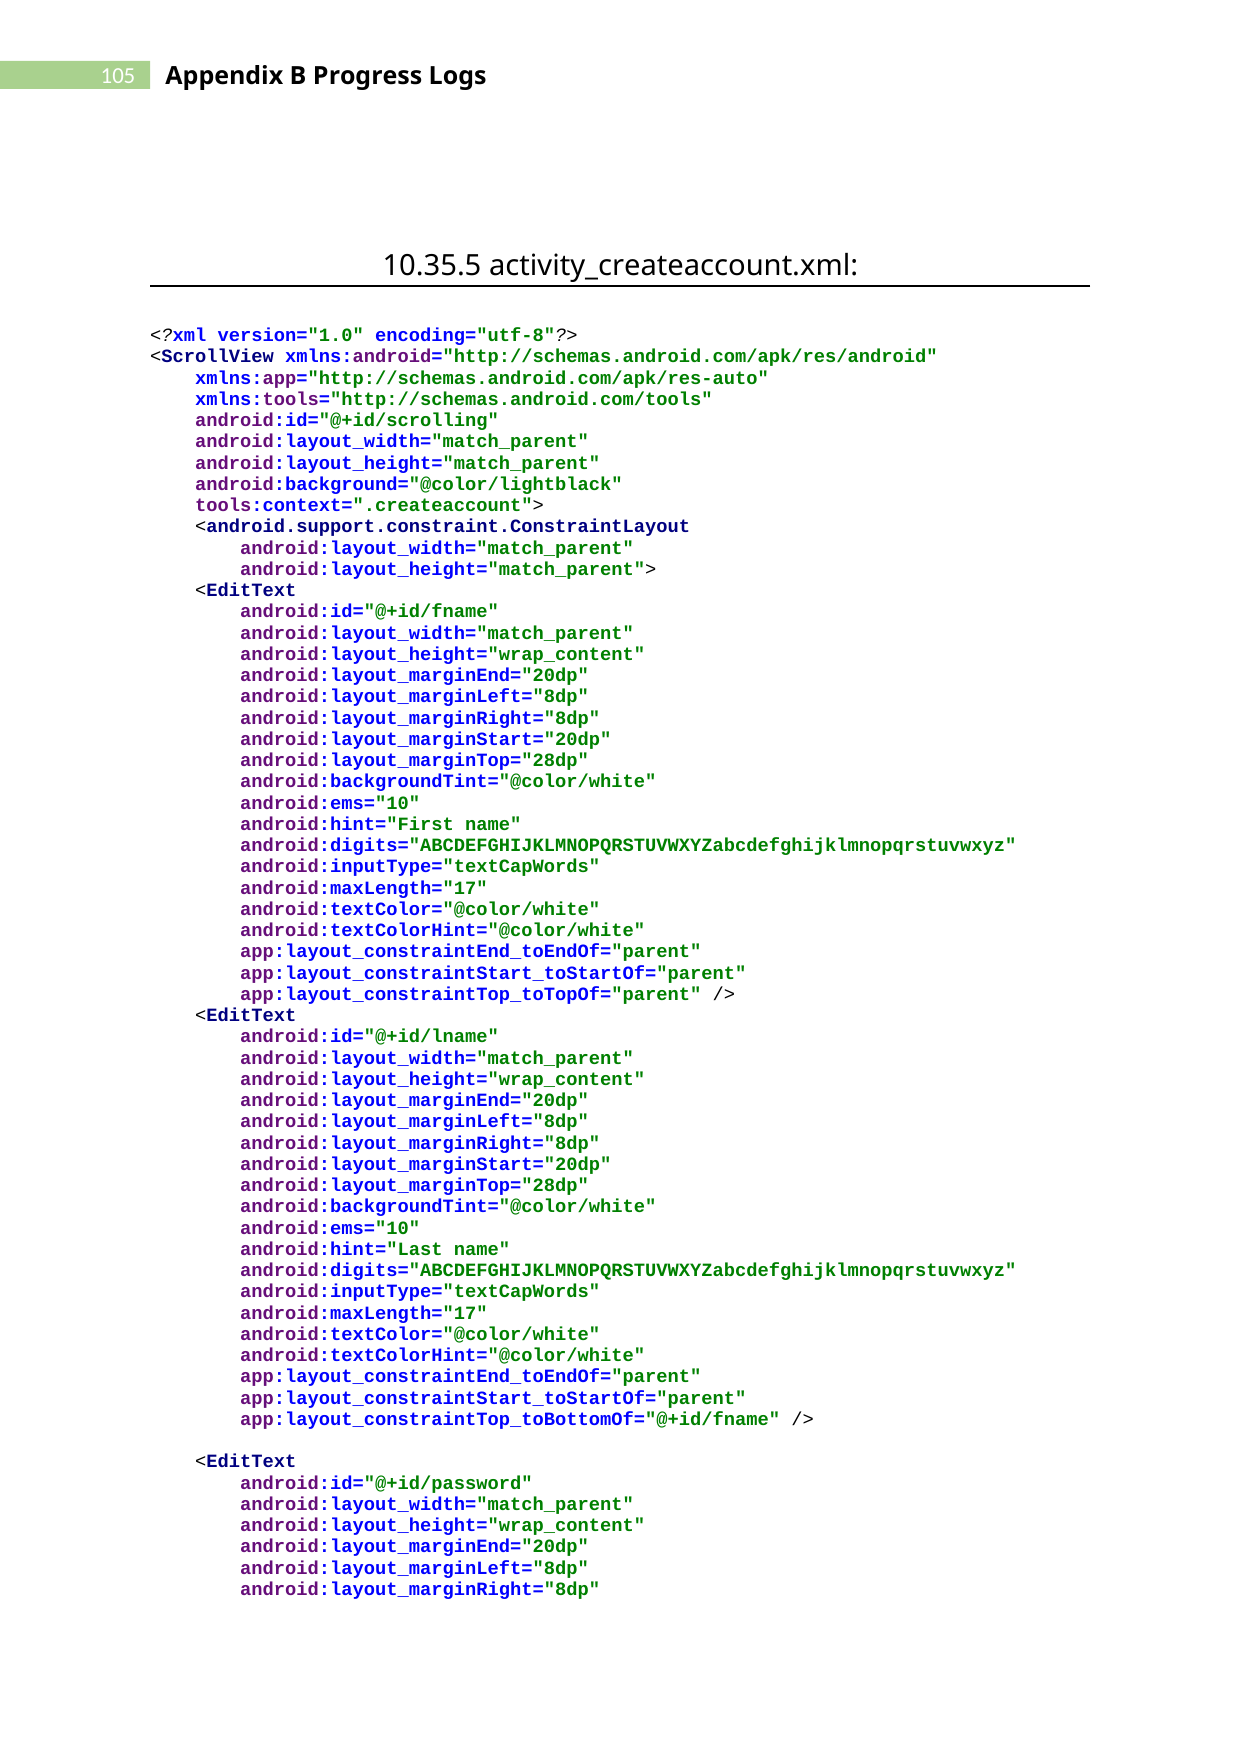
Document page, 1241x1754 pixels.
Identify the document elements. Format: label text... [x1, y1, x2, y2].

subtitle activity_createaccount.xml: [150, 291, 1090, 332]
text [150, 1478, 1090, 1584]
text <?xml version="1.0" encoding="utf-8"?> <ScrollView xmlns:android="http://schemas.android.com/apk/res/android" xmlns:app="http://schemas.android.com/apk/res-auto" xmlns:tools="http://schemas.android.com/tools" android:id="@+id/scrolling" android:layout_width="match_parent" android:layout_height="match_parent" android:background="@color/lightblack" tools:context=".createaccount"> <android.support.constraint.ConstraintLayout android:layout_width="match_parent" android:layout_height="match_parent"> <EditText android:id="@+id/fname" android:layout_width="match_parent" android:layout_height="wrap_content" android:layout_marginEnd="20dp" android:layout_marginLeft="8dp" android:layout_marginRight="8dp" android:layout_marginStart="20dp" android:layout_marginTop="28dp" android:backgroundTint="@color/white" android:ems="10" android:hint="First name" android:digits="ABCDEFGHIJKLMNOPQRSTUVWXYZabcdefghijklmnopqrstuvwxyz" android:inputType="textCapWords" android:maxLength="17" android:textColor="@color/white" android:textColorHint="@color/white" app:layout_constraintEnd_toEndOf="parent" app:layout_constraintStart_toStartOf="parent" app:layout_constraintTop_toTopOf="parent" /> <EditText android:id="@+id/lname" android:layout_width="match_parent" android:layout_height="wrap_content" android:layout_marginEnd="20dp" android:layout_marginLeft="8dp" android:layout_marginRight="8dp" android:layout_marginStart="20dp" android:layout_marginTop="28dp" android:backgroundTint="@color/white" android:ems="10" android:hint="Last name" android:digits="ABCDEFGHIJKLMNOPQRSTUVWXYZabcdefghijklmnopqrstuvwxyz" android:inputType="textCapWords" android:maxLength="17" android:textColor="@color/white" android:textColorHint="@color/white" app:layout_constraintEnd_toEndOf="parent" app:layout_constraintStart_toStartOf="parent" app:layout_constraintTop_toBottomOf="@+id/fname" /> [150, 373, 1090, 1478]
